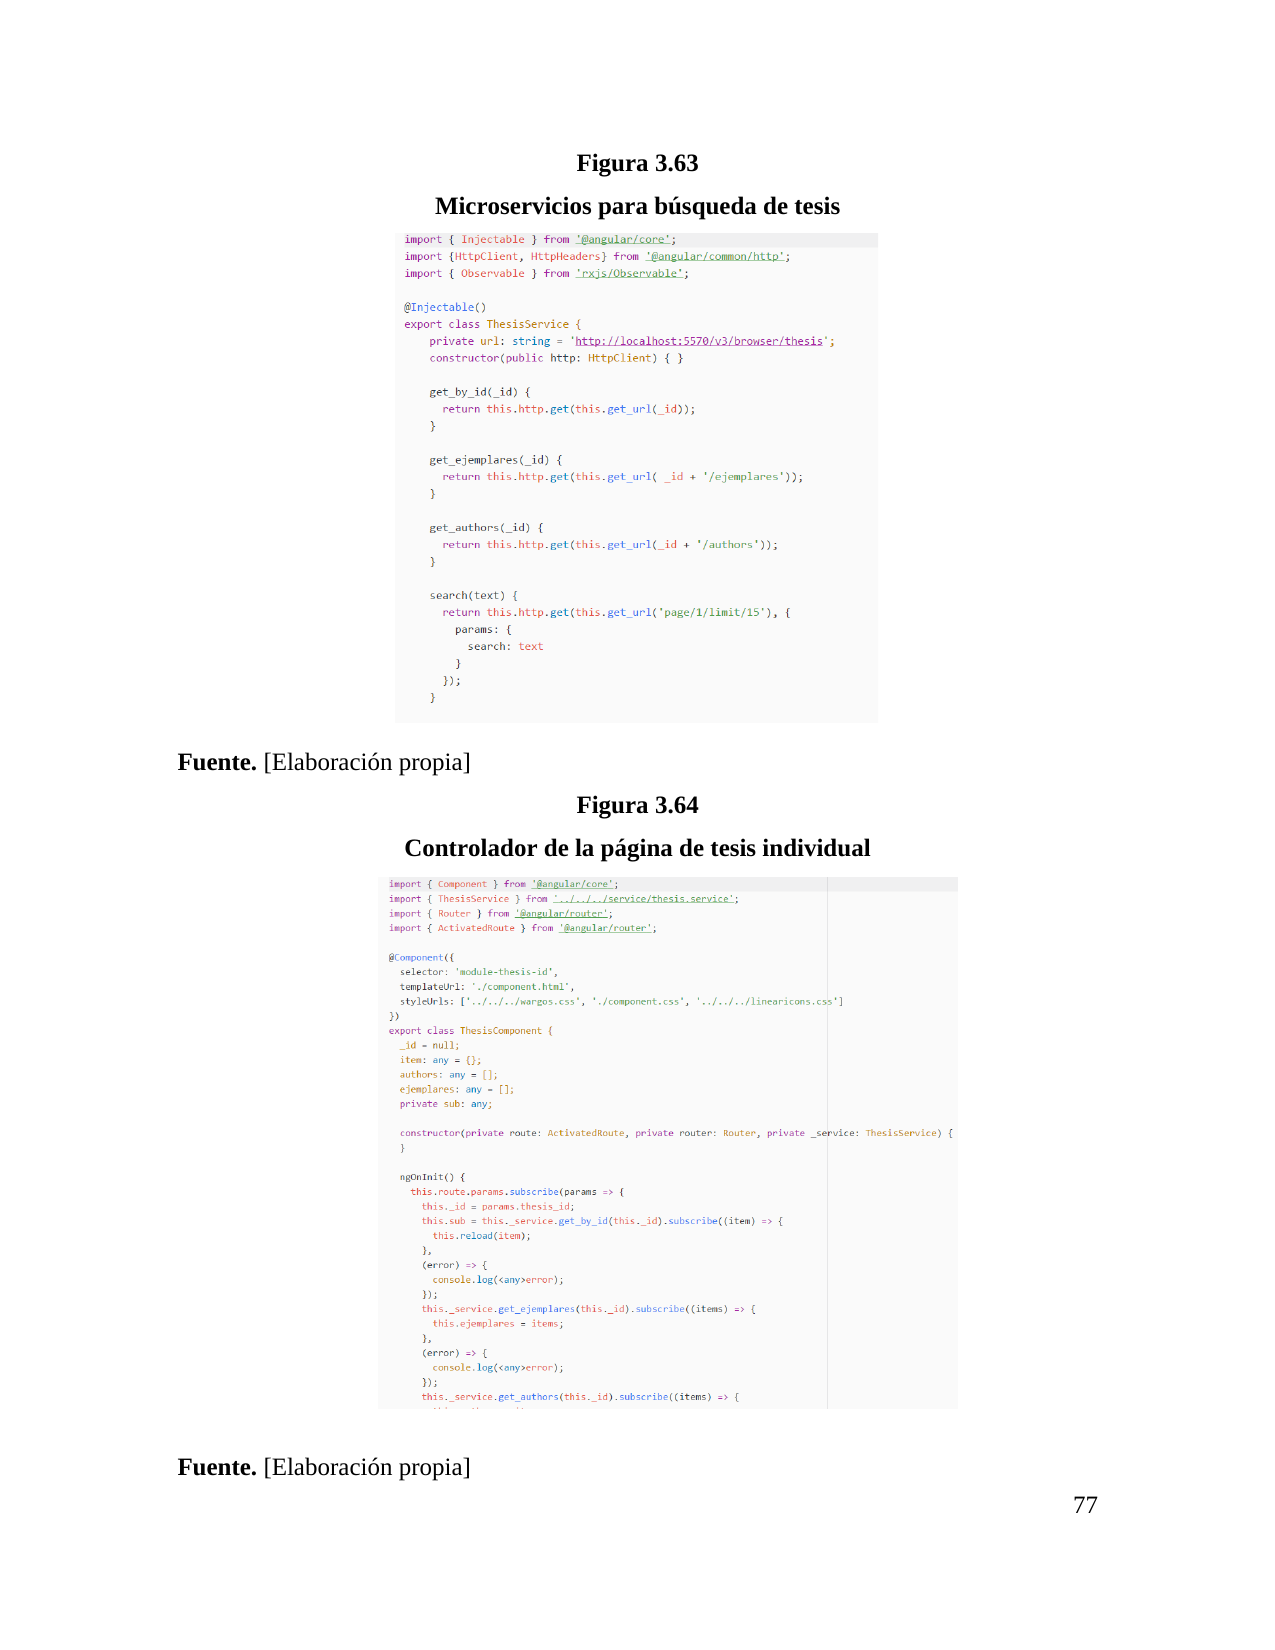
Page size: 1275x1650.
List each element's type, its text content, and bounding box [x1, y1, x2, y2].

text Fuente. [Elaboración propia] [177, 747, 1098, 776]
text Fuente. [Elaboración propia] [177, 1452, 1098, 1481]
picture [395, 233, 879, 723]
picture [378, 877, 958, 1409]
